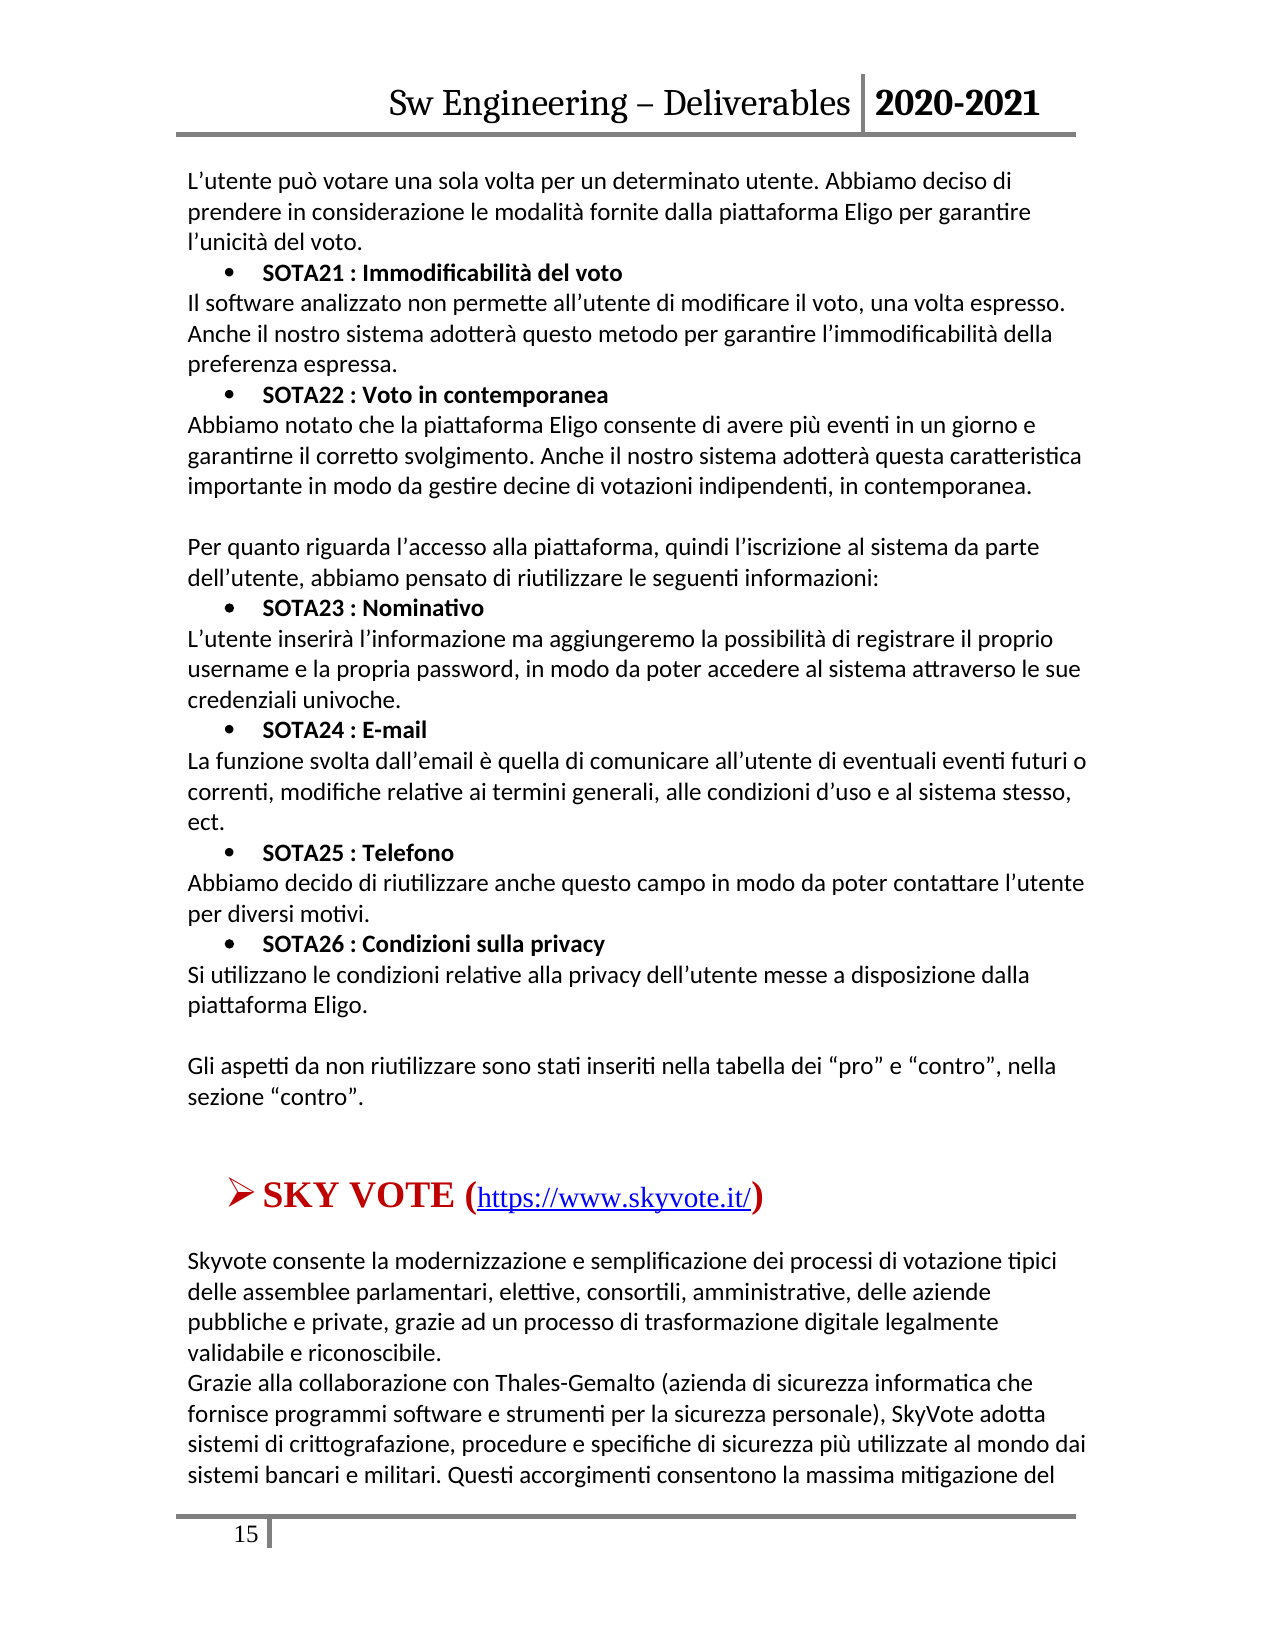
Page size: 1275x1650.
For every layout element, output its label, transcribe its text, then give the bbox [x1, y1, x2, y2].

list SOTA26 : Condizioni sulla privacy [225, 928, 1087, 959]
text Abbiamo decido di riutilizzare anche questo campo in modo da poter contattare l’utente per diversi motivi. [187, 867, 1087, 928]
text La funzione svolta dall’email è quella di comunicare all’utente di eventuali eventi futuri o correnti, modifiche relative ai termini generali, alle condizioni d’uso e al sistema stesso, ect. [187, 745, 1087, 837]
text Gli aspetti da non riutilizzare sono stati inseriti nella tabella dei “pro” e “contro”, nella sezione “contro”. [187, 1050, 1087, 1111]
list SOTA21 : Immodificabilità del voto [225, 257, 1087, 287]
text L’utente può votare una sola volta per un determinato utente. Abbiamo deciso di prendere in considerazione le modalità fornite dalla piattaforma Eligo per garantire l’unicità del voto. [187, 165, 1087, 257]
text L’utente inserirà l’informazione ma aggiungeremo la possibilità di registrare il proprio username e la propria password, in modo da poter accedere al sistema attraverso le sue credenziali univoche. [187, 623, 1087, 715]
list SOTA25 : Telefono [225, 837, 1087, 867]
text Per quanto riguarda l’accesso alla piattaforma, quindi l’iscrizione al sistema da parte dell’utente, abbiamo pensato di riutilizzare le seguenti informazioni: [187, 532, 1087, 593]
text Abbiamo notato che la piattaforma Eligo consente di avere più eventi in un giorno e garantirne il corretto svolgimento. Anche il nostro sistema adotterà questa caratteristica importante in modo da gestire decine di votazioni indipendenti, in contemporanea. [187, 409, 1087, 501]
text Si utilizzano le condizioni relative alla privacy dell’utente messe a disposizione dalla piattaforma Eligo. [187, 959, 1087, 1020]
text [187, 1367, 1087, 1489]
text Il software analizzato non permette all’utente di modificare il voto, una volta espresso. Anche il nostro sistema adotterà questo metodo per garantire l’immodificabilità della preferenza espressa. [187, 287, 1087, 379]
list SOTA24 : E-mail [225, 715, 1087, 745]
list SKY VOTE (https://www.skyvote.it/) [225, 1172, 1087, 1245]
list SOTA22 : Voto in contemporanea [225, 379, 1087, 409]
text Skyvote consente la modernizzazione e semplificazione dei processi di votazione tipici delle assemblee parlamentari, elettive, consortili, amministrative, delle aziende pubbliche e private, grazie ad un processo di trasformazione digitale legalmente validabile e riconoscibile. [187, 1245, 1087, 1367]
list SOTA23 : Nominativo [225, 593, 1087, 623]
